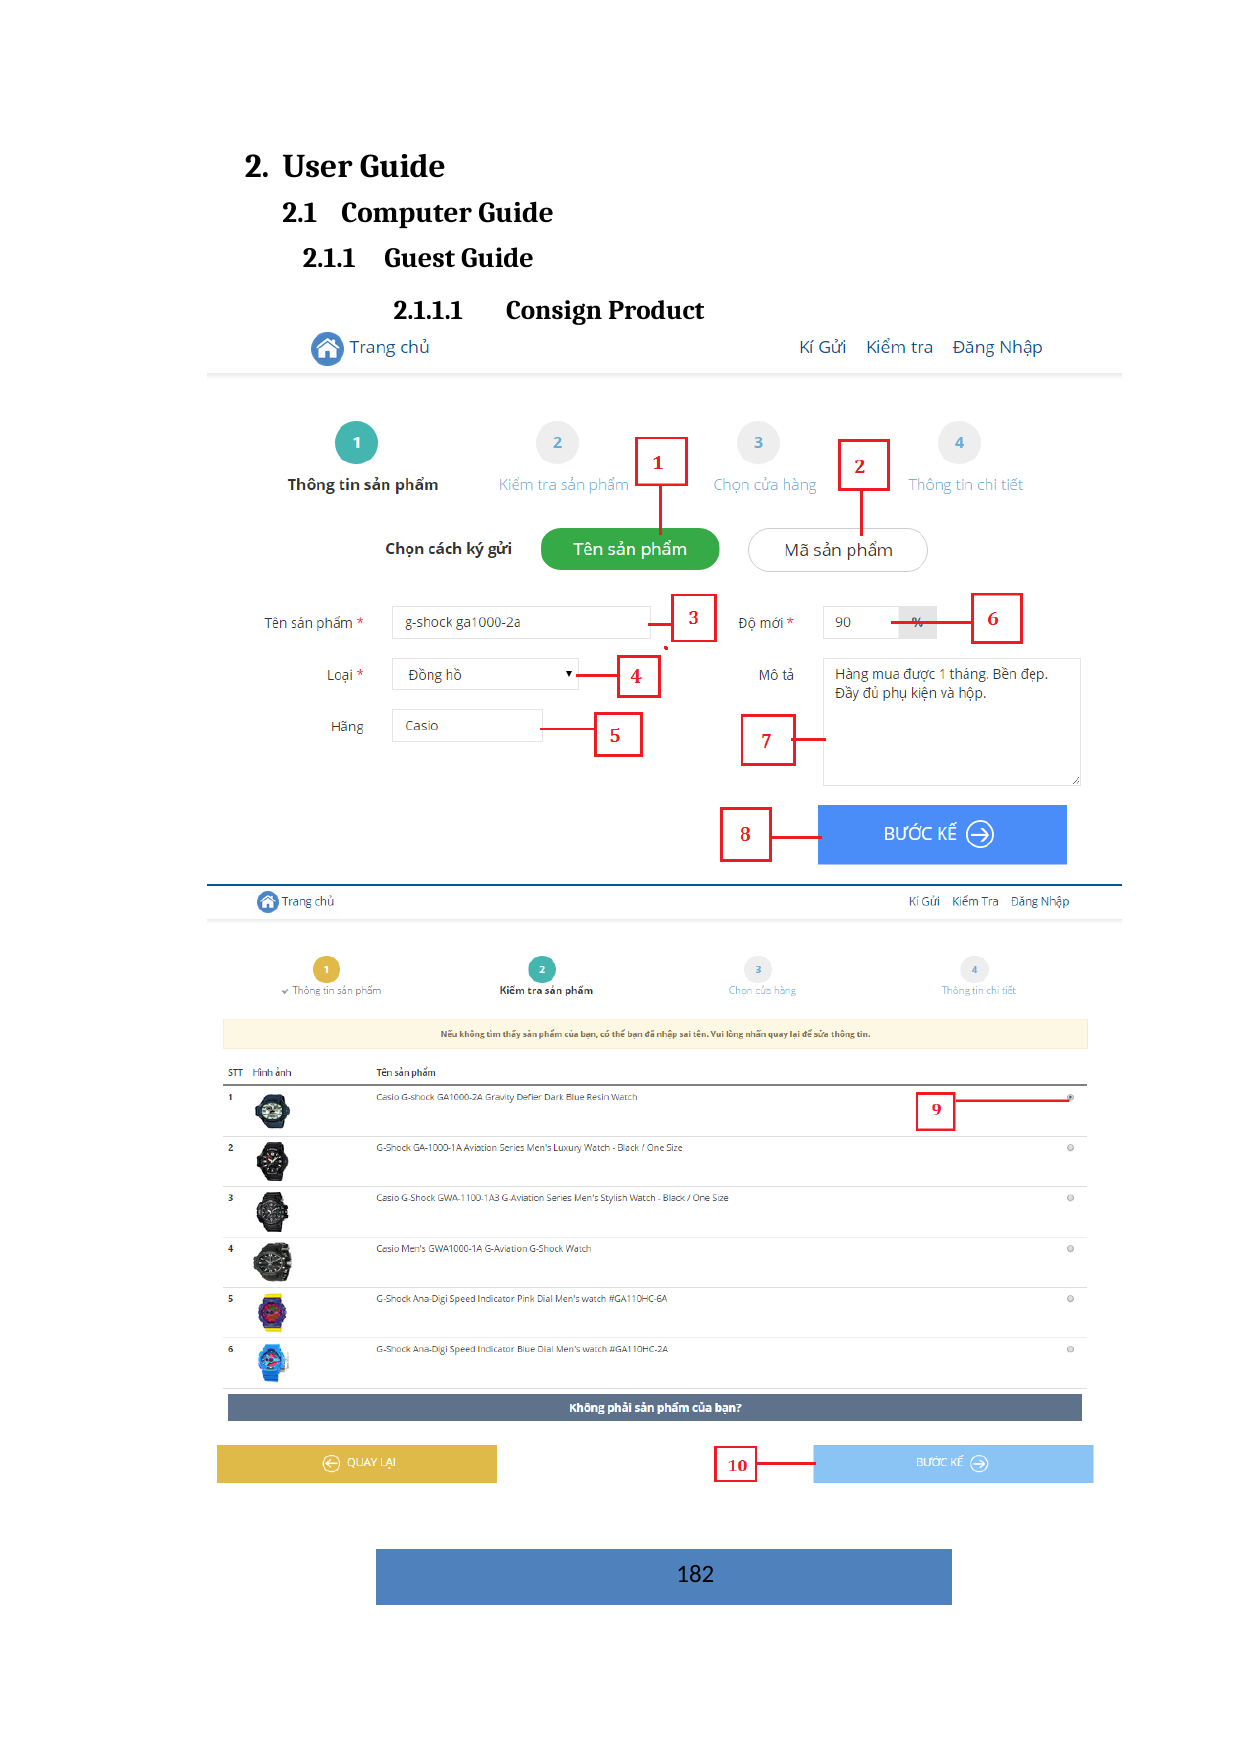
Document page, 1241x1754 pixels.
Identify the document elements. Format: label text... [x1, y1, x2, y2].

subtitle Computer Guide [282, 196, 1122, 229]
subtitle Guest Guide [303, 242, 1122, 274]
subtitle User Guide [244, 147, 1122, 185]
picture [207, 326, 1122, 1504]
subtitle Consign Product [393, 295, 1122, 326]
